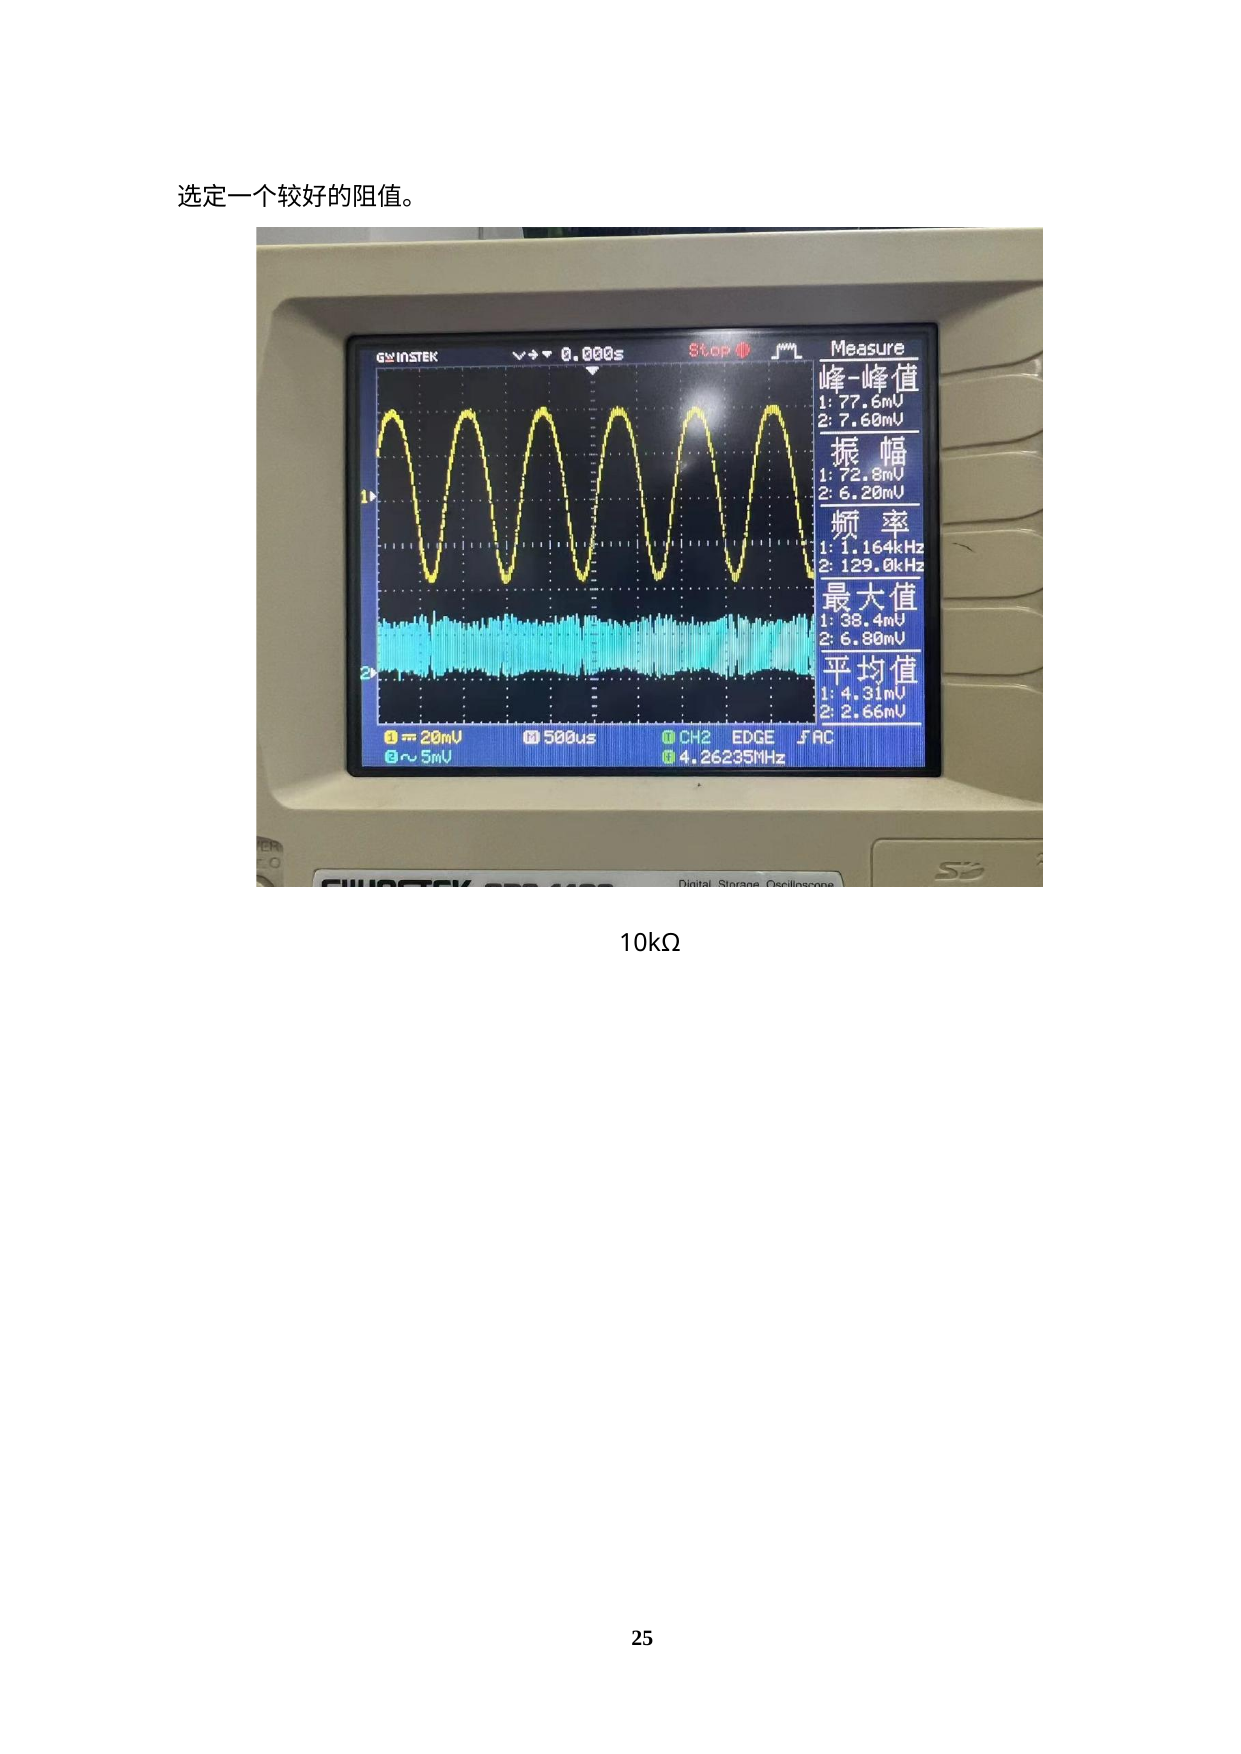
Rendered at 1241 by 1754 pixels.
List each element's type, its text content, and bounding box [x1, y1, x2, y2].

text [177, 162, 1122, 227]
text 10kΩ [177, 909, 1122, 974]
picture [256, 227, 1043, 887]
